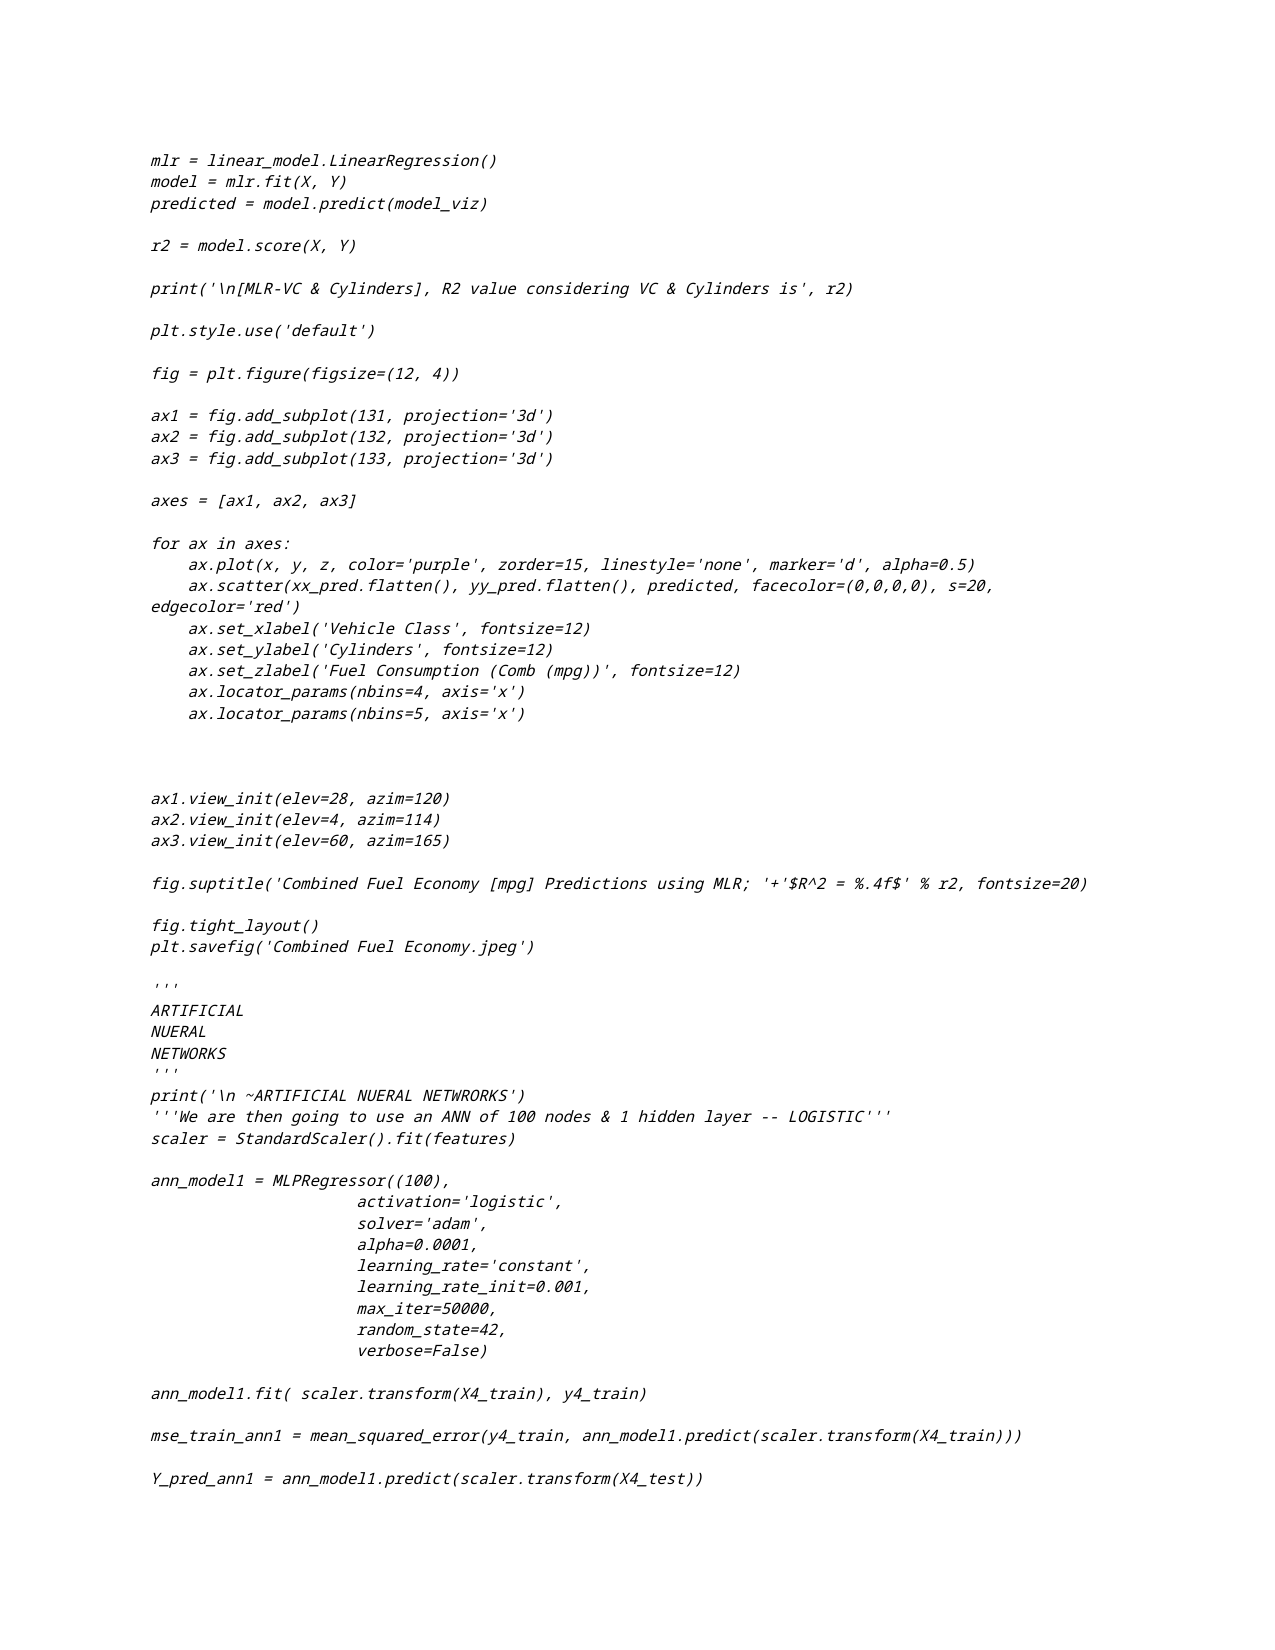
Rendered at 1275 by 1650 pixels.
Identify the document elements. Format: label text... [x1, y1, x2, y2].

text ax.scatter(xx_pred.flatten(), yy_pred.flatten(), predicted, facecolor=(0,0,0,0), s=20, edgecolor='red') [150, 575, 1125, 617]
text max_iter=50000, [150, 1297, 1125, 1319]
text ax.set_xlabel('Vehicle Class', fontsize=12) [150, 617, 1125, 639]
text ''' [150, 1064, 1125, 1085]
text ax.plot(x, y, z, color='purple', zorder=15, linestyle='none', marker='d', alpha=0.5) [150, 554, 1125, 575]
text ann_model1.fit( scaler.transform(X4_train), y4_train) [150, 1382, 1125, 1404]
text fig.suptitle('Combined Fuel Economy [mpg] Predictions using MLR; '+'$R^2 = %.4f$' % r2, fontsize=20) [150, 872, 1125, 894]
text NUERAL [150, 1021, 1125, 1042]
text ax.set_zlabel('Fuel Consumption (Comb (mpg))', fontsize=12) [150, 660, 1125, 681]
text predicted = model.predict(model_viz) [150, 192, 1125, 214]
text print('\n ~ARTIFICIAL NUERAL NETWRORKS') [150, 1085, 1125, 1106]
text ax2.view_init(elev=4, azim=114) [150, 809, 1125, 830]
text ax1.view_init(elev=28, azim=120) [150, 787, 1125, 809]
text ''' [150, 979, 1125, 1000]
text Y_pred_ann1 = ann_model1.predict(scaler.transform(X4_test)) [150, 1467, 1125, 1489]
text learning_rate_init=0.001, [150, 1276, 1125, 1297]
text scaler = StandardScaler().fit(features) [150, 1127, 1125, 1149]
text ann_model1 = MLPRegressor((100), [150, 1170, 1125, 1191]
text ax3.view_init(elev=60, azim=165) [150, 830, 1125, 851]
text random_state=42, [150, 1319, 1125, 1340]
text ax.set_ylabel('Cylinders', fontsize=12) [150, 639, 1125, 660]
text alpha=0.0001, [150, 1234, 1125, 1255]
text ax.locator_params(nbins=4, axis='x') [150, 681, 1125, 702]
text learning_rate='constant', [150, 1255, 1125, 1276]
text model = mlr.fit(X, Y) [150, 171, 1125, 192]
text fig.tight_layout() [150, 915, 1125, 936]
text print('\n[MLR-VC & Cylinders], R2 value considering VC & Cylinders is', r2) [150, 277, 1125, 299]
text ax2 = fig.add_subplot(132, projection='3d') [150, 426, 1125, 447]
text NETWORKS [150, 1042, 1125, 1064]
text ax1 = fig.add_subplot(131, projection='3d') [150, 405, 1125, 426]
text for ax in axes: [150, 532, 1125, 554]
text plt.style.use('default') [150, 320, 1125, 341]
text solver='adam', [150, 1212, 1125, 1234]
text ax3 = fig.add_subplot(133, projection='3d') [150, 447, 1125, 469]
text verbose=False) [150, 1340, 1125, 1361]
text mse_train_ann1 = mean_squared_error(y4_train, ann_model1.predict(scaler.transform(X4_train))) [150, 1425, 1125, 1446]
text plt.savefig('Combined Fuel Economy.jpeg') [150, 936, 1125, 957]
text fig = plt.figure(figsize=(12, 4)) [150, 362, 1125, 384]
text mlr = linear_model.LinearRegression() [150, 150, 1125, 171]
text activation='logistic', [150, 1191, 1125, 1212]
text r2 = model.score(X, Y) [150, 235, 1125, 256]
text ax.locator_params(nbins=5, axis='x') [150, 702, 1125, 724]
text ARTIFICIAL [150, 1000, 1125, 1021]
text axes = [ax1, ax2, ax3] [150, 490, 1125, 511]
text '''We are then going to use an ANN of 100 nodes & 1 hidden layer -- LOGISTIC''' [150, 1106, 1125, 1127]
